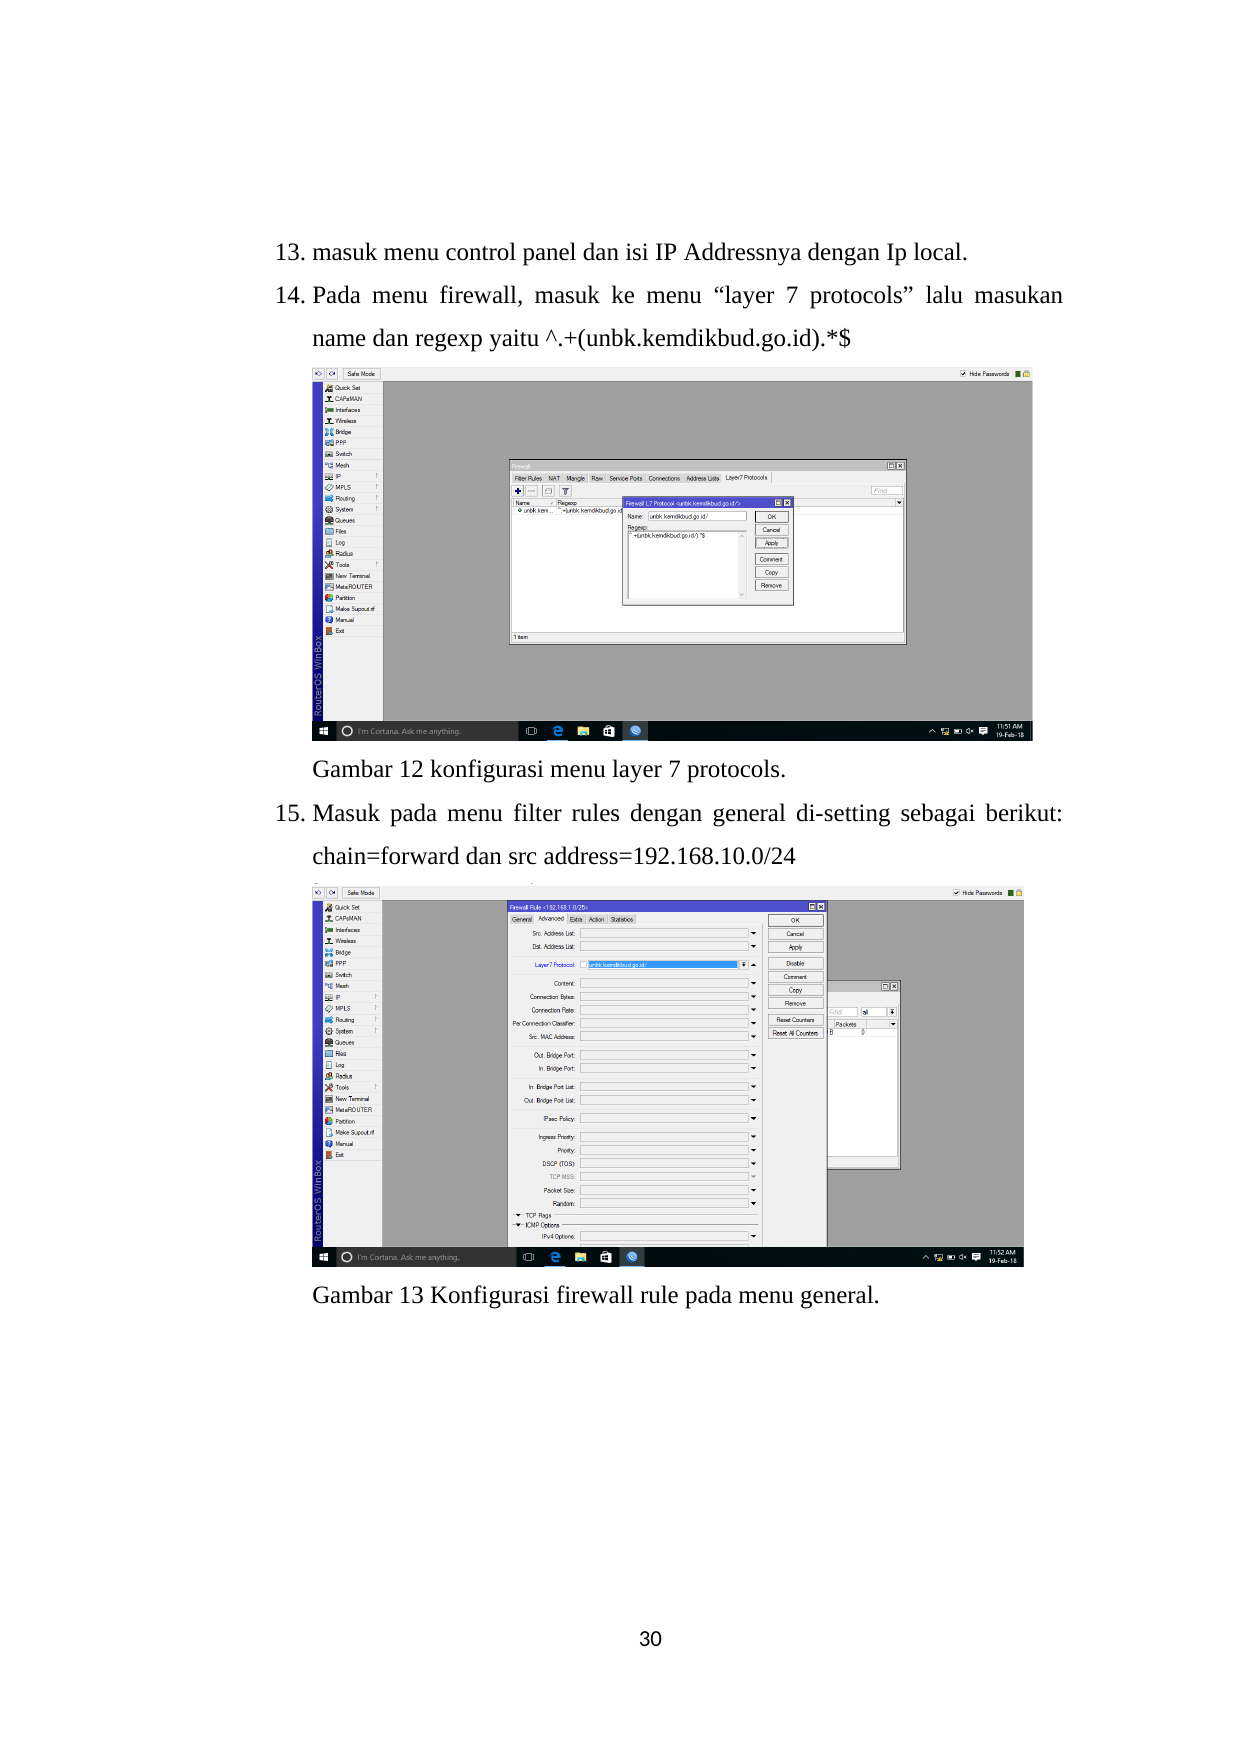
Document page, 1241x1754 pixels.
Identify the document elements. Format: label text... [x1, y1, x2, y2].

list masuk menu control panel dan isi IP Addressnya dengan Ip local. [274, 237, 1063, 266]
text Gambar 12 konfigurasi menu layer 7 protocols. [237, 754, 1063, 783]
picture [312, 366, 1033, 741]
picture [312, 883, 1024, 1267]
list Masuk pada menu filter rules dengan general di-setting sebagai berikut: chain=forward dan src address=192.168.10.0/24 [274, 798, 1063, 869]
list Pada menu firewall, masuk ke menu “layer 7 protocols” lalu masukan name dan regexp yaitu ^.+(unbk.kemdikbud.go.id).*$ [274, 280, 1063, 352]
text Gambar 13 Konfigurasi firewall rule pada menu general. [237, 1280, 1063, 1309]
